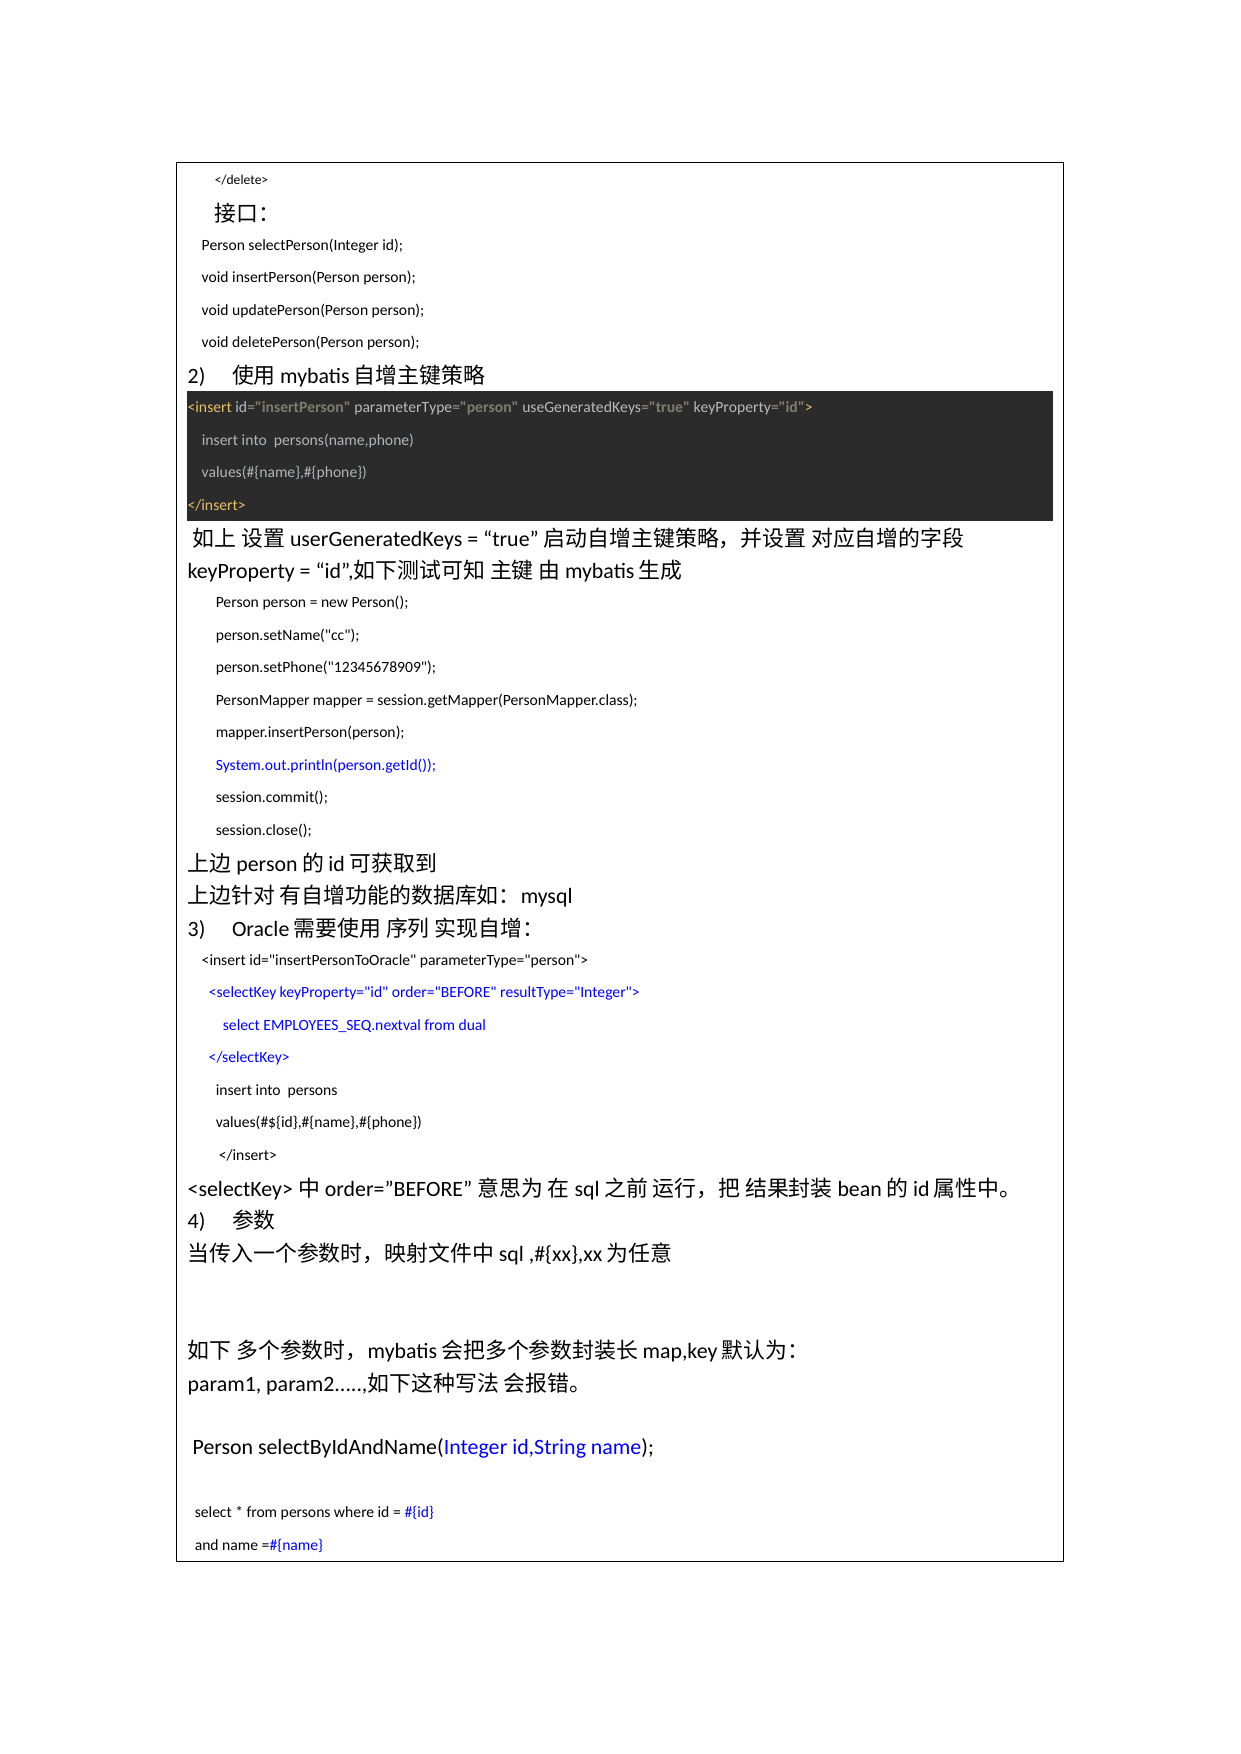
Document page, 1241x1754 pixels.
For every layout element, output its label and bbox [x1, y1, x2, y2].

table_header [177, 163, 1063, 1561]
